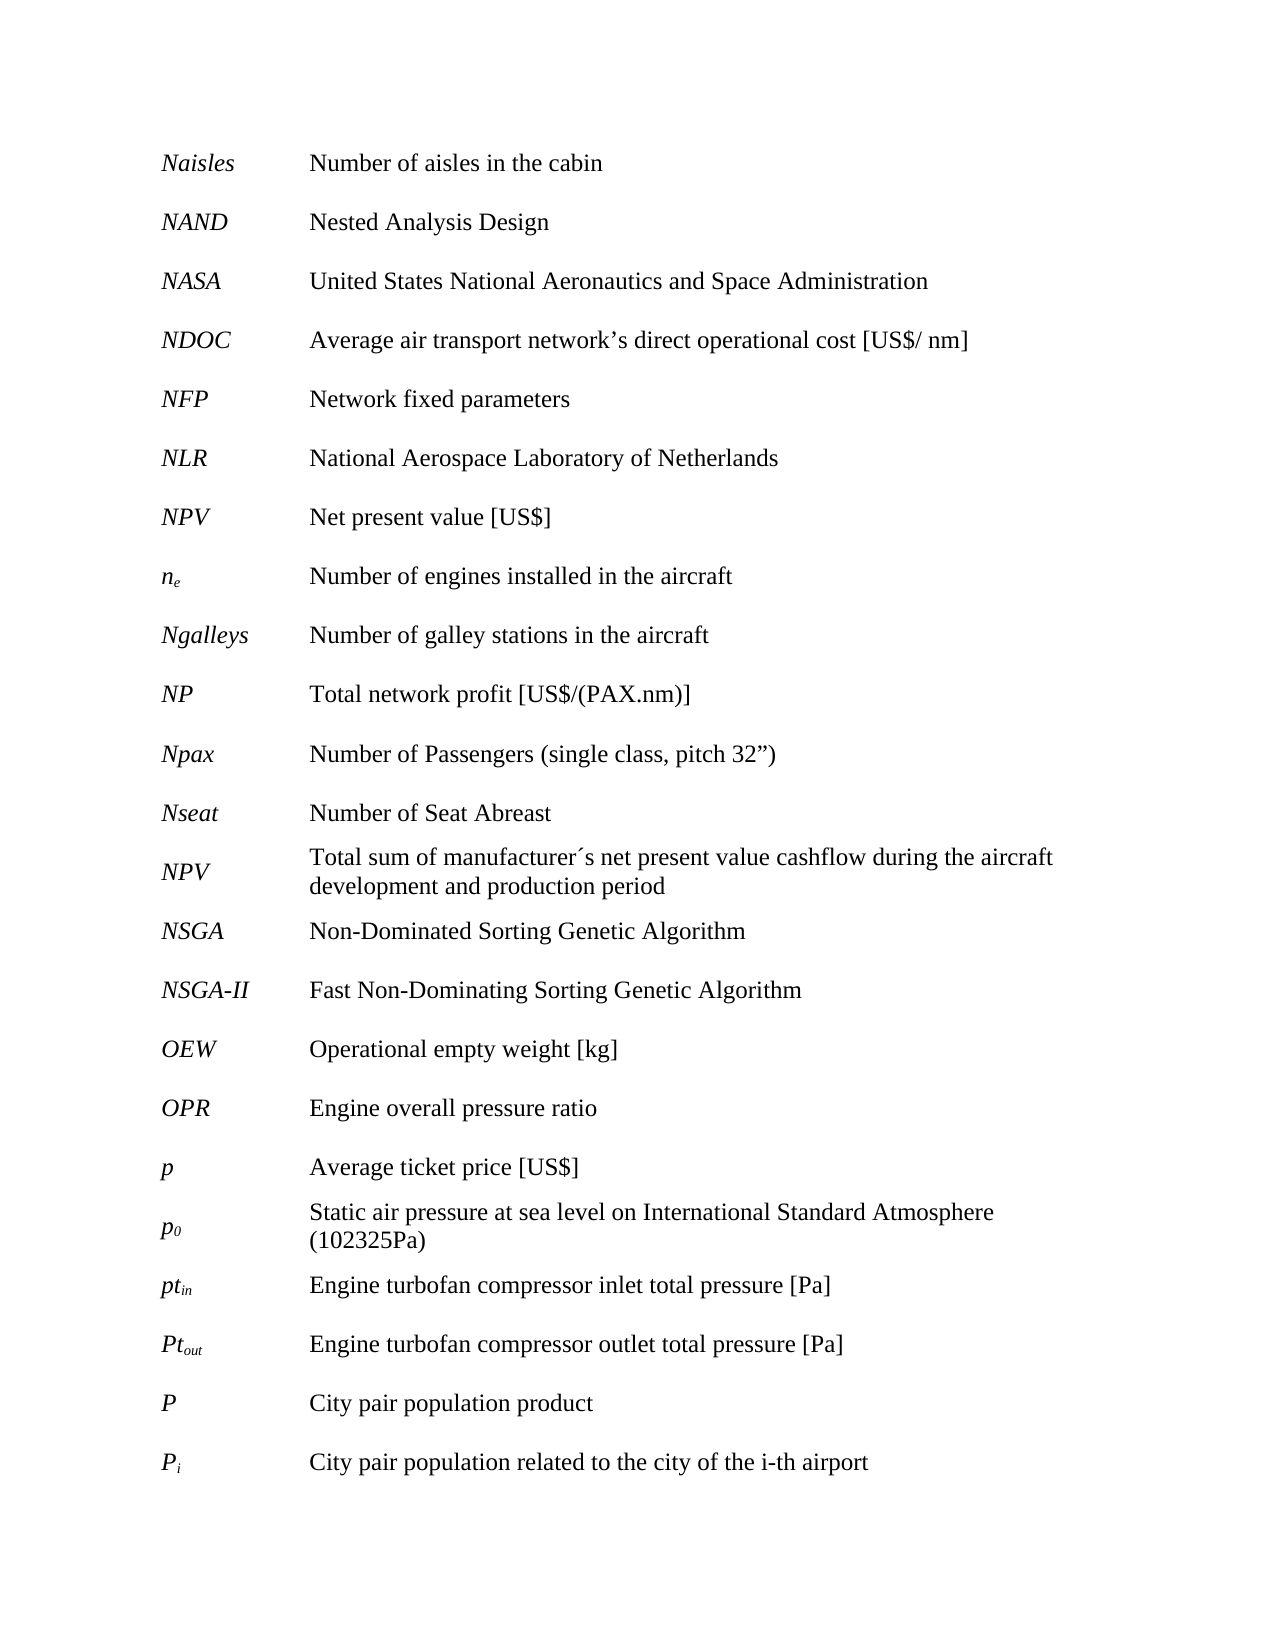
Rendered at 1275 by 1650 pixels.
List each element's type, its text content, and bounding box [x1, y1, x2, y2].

table_cell Number of engines installed in the aircraft [298, 546, 1125, 605]
table_cell Npax [150, 724, 298, 783]
table_cell Average ticket price [US$] [298, 1137, 1125, 1196]
table_cell City pair population related to the city of the i-th airport [298, 1432, 1125, 1491]
table_cell Number of aisles in the cabin [298, 133, 1125, 192]
table_cell NDOC [150, 310, 298, 369]
table_cell ptin [150, 1255, 298, 1314]
table_cell NPV [150, 842, 298, 901]
table_cell NLR [150, 428, 298, 487]
table_cell National Aerospace Laboratory of Netherlands [298, 428, 1125, 487]
table_cell Net present value [US$] [298, 487, 1125, 546]
table_cell Pi [150, 1432, 298, 1491]
table_cell Naisles [150, 133, 298, 192]
table_cell Engine overall pressure ratio [298, 1078, 1125, 1137]
table_cell Nested Analysis Design [298, 192, 1125, 251]
table_cell Ngalleys [150, 605, 298, 664]
table_cell Non-Dominated Sorting Genetic Algorithm [298, 901, 1125, 960]
table_cell NPV [150, 487, 298, 546]
table_cell Average air transport network’s direct operational cost [US$/ nm] [298, 310, 1125, 369]
table_cell Nseat [150, 783, 298, 842]
table_cell Total network profit [US$/(PAX.nm)] [298, 665, 1125, 723]
table_cell United States National Aeronautics and Space Administration [298, 251, 1125, 310]
table_cell Number of galley stations in the aircraft [298, 605, 1125, 664]
table_cell Operational empty weight [kg] [298, 1019, 1125, 1078]
table_cell NSGA-II [150, 960, 298, 1019]
table_cell Total sum of manufacturer´s net present value cashflow during the aircraft development and production period [298, 842, 1125, 901]
table_cell OEW [150, 1019, 298, 1078]
table_cell OPR [150, 1078, 298, 1137]
table_cell P [150, 1373, 298, 1432]
table_cell NASA [150, 251, 298, 310]
table_cell Number of Passengers (single class, pitch 32”) [298, 724, 1125, 783]
table_cell Fast Non-Dominating Sorting Genetic Algorithm [298, 960, 1125, 1019]
table_cell City pair population product [298, 1373, 1125, 1432]
table_cell Engine turbofan compressor outlet total pressure [Pa] [298, 1314, 1125, 1373]
table_cell ne [150, 546, 298, 605]
table_cell Engine turbofan compressor inlet total pressure [Pa] [298, 1255, 1125, 1314]
table_cell NSGA [150, 901, 298, 960]
table_cell NFP [150, 369, 298, 428]
table_cell p0 [150, 1196, 298, 1255]
table_cell Network fixed parameters [298, 369, 1125, 428]
table_cell p [150, 1137, 298, 1196]
table_cell Number of Seat Abreast [298, 783, 1125, 842]
table_cell Static air pressure at sea level on International Standard Atmosphere (102325Pa) [298, 1196, 1125, 1255]
table_cell Ptout [150, 1314, 298, 1373]
table_cell NAND [150, 192, 298, 251]
table_cell NP [150, 665, 298, 723]
